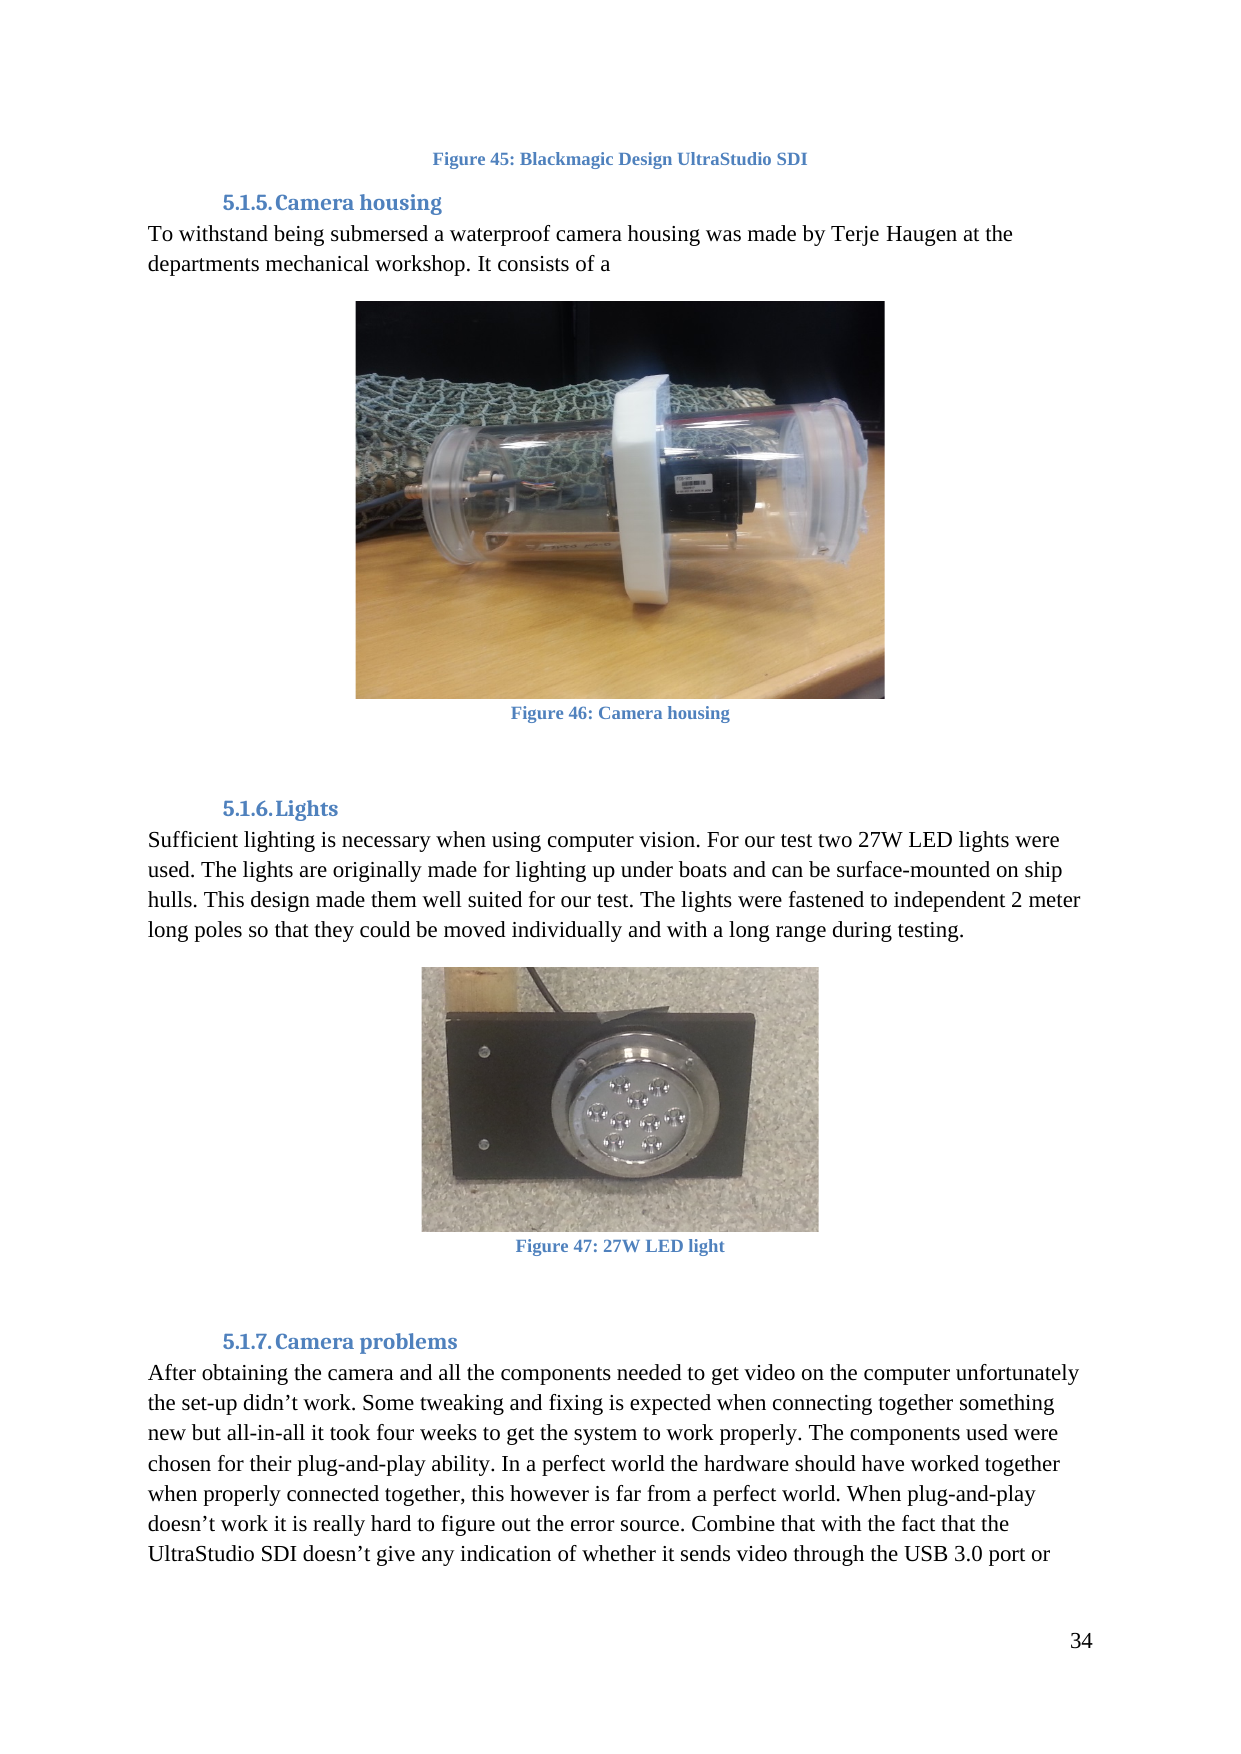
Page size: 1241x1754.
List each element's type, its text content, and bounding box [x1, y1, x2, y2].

picture [421, 967, 819, 1232]
text Figure 47: 27W LED light [148, 1235, 1093, 1257]
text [148, 1359, 1093, 1567]
text Sufficient lighting is necessary when using computer vision. For our test two 27W LED lights were used. The lights are originally made for lighting up under boats and can be surface-mounted on ship hulls. This design made them well suited for our test. The lights were fastened to independent 2 meter long poles so that they could be moved individually and with a long range during testing. [148, 826, 1093, 943]
text To withstand being submersed a waterproof camera housing was made by Terje Haugen at the departments mechanical workshop. It consists of a [148, 220, 1093, 277]
text Figure 46: Camera housing [148, 702, 1093, 724]
subtitle Camera housing [223, 190, 1093, 216]
picture [355, 301, 885, 699]
subtitle Camera problems [223, 1329, 1093, 1355]
subtitle Lights [223, 796, 1093, 822]
text Figure 45: Blackmagic Design UltraStudio SDI [148, 148, 1093, 169]
